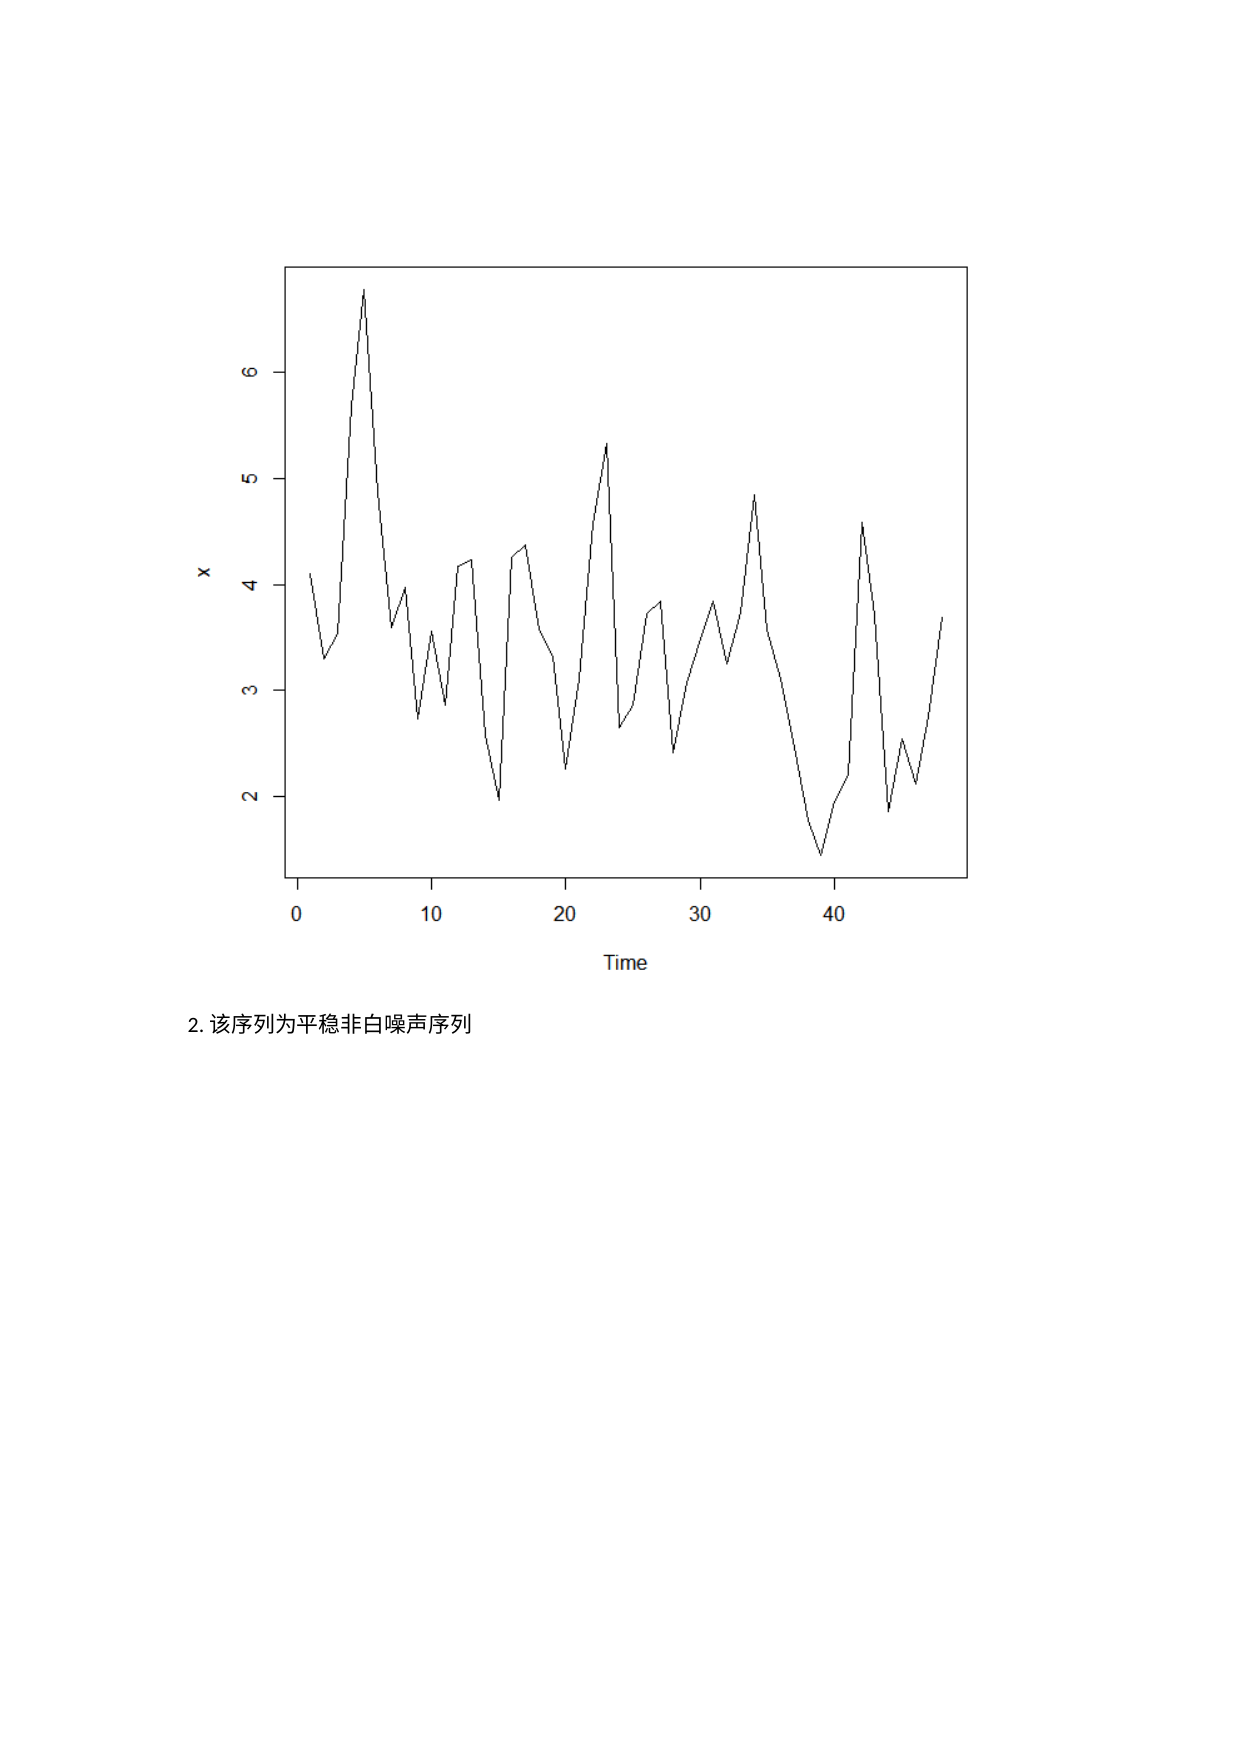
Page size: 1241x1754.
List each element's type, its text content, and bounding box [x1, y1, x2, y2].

list 该序列为平稳非白噪声序列 [187, 1007, 1053, 1039]
picture [187, 169, 1018, 1000]
